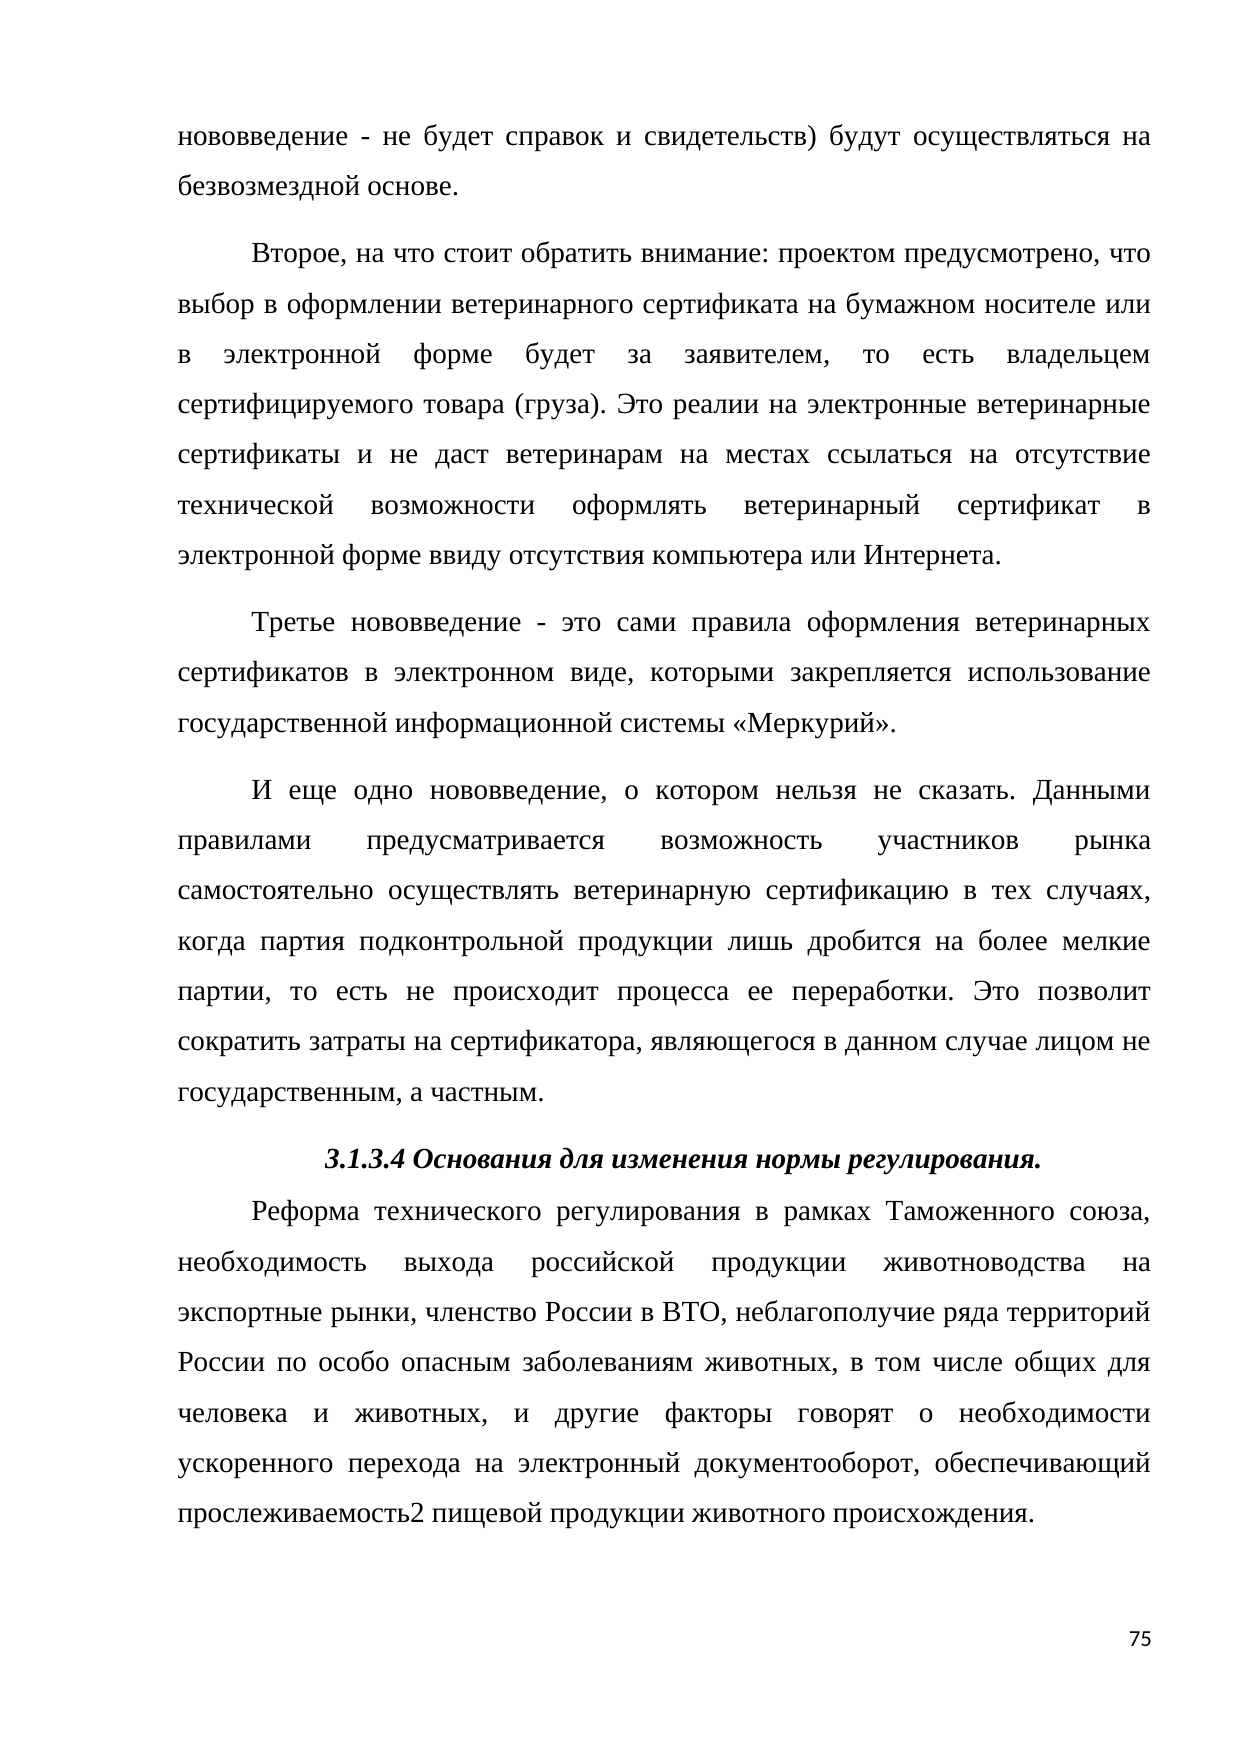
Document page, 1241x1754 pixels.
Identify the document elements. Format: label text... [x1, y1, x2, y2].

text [177, 118, 1152, 202]
text И еще одно нововведение, о котором нельзя не сказать. Данными правилами предусматривается возможность участников рынка самостоятельно осуществлять ветеринарную сертификацию в тех случаях, когда партия подконтрольной продукции лишь дробится на более мелкие партии, то есть не происходит процесса ее переработки. Это позволит сократить затраты на сертификатора, являющегося в данном случае лицом не государственным, а частным. [177, 772, 1152, 1107]
text Реформа технического регулирования в рамках Таможенного союза, необходимость выхода российской продукции животноводства на экспортные рынки, членство России в ВТО, неблагополучие ряда территорий России по особо опасным заболеваниям животных, в том числе общих для человека и животных, и другие факторы говорят о необходимости ускоренного перехода на электронный документооборот, обеспечивающий прослеживаемость2 пищевой продукции животного происхождения. [177, 1193, 1152, 1529]
text Третье нововведение - это сами правила оформления ветеринарных сертификатов в электронном виде, которыми закрепляется использование государственной информационной системы «Меркурий». [177, 604, 1152, 738]
text 3.1.3.4 Основания для изменения нормы регулирования. [325, 1141, 1152, 1174]
text Второе, на что стоит обратить внимание: проектом предусмотрено, что выбор в оформлении ветеринарного сертификата на бумажном носителе или в электронной форме будет за заявителем, то есть владельцем сертифицируемого товара (груза). Это реалии на электронные ветеринарные сертификаты и не даст ветеринарам на местах ссылаться на отсутствие технической возможности оформлять ветеринарный сертификат в электронной форме ввиду отсутствия компьютера или Интернета. [177, 235, 1152, 571]
